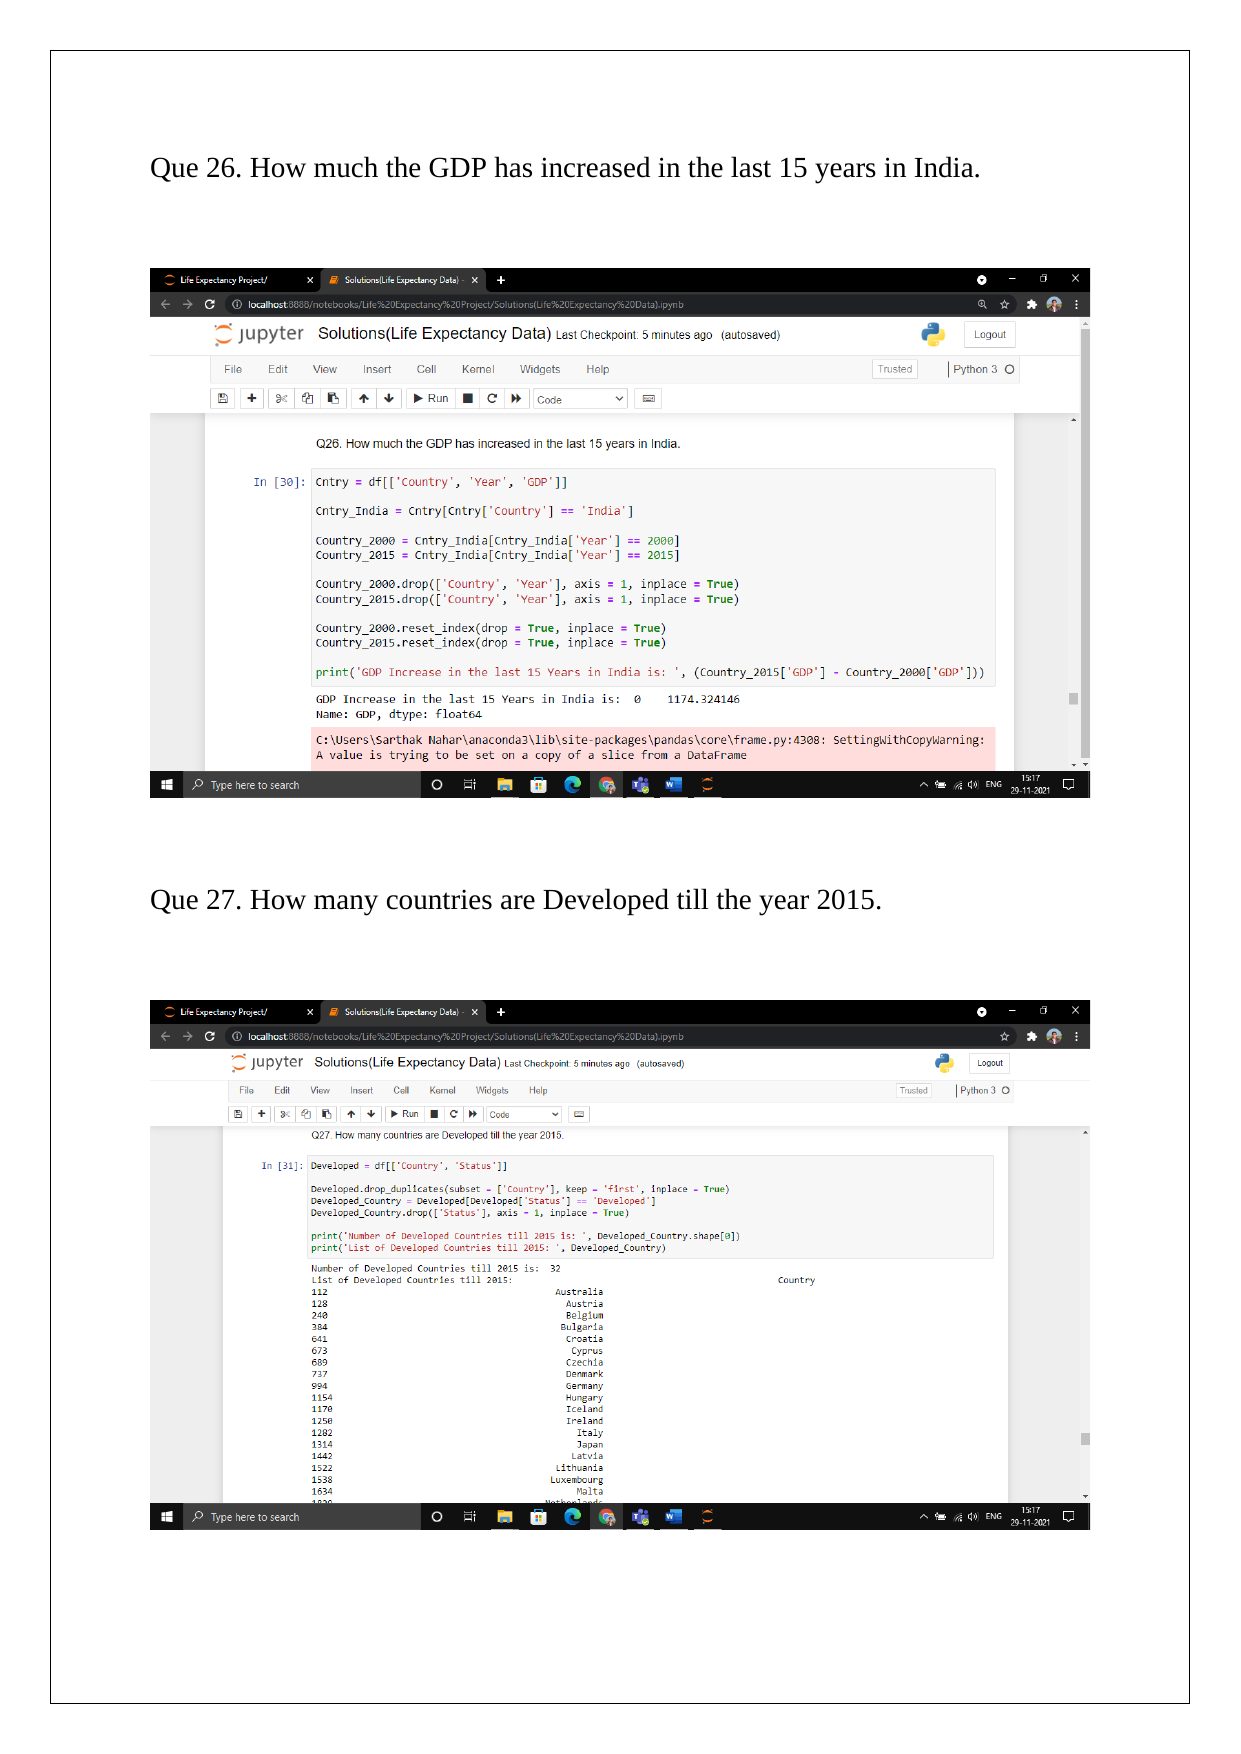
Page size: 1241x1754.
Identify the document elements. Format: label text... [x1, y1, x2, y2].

text Que 26. How much the GDP has increased in the last 15 years in India. [150, 150, 1090, 183]
picture [150, 1000, 1091, 1530]
text Que 27. How many countries are Developed till the year 2015. [150, 882, 1090, 915]
picture [150, 268, 1091, 798]
